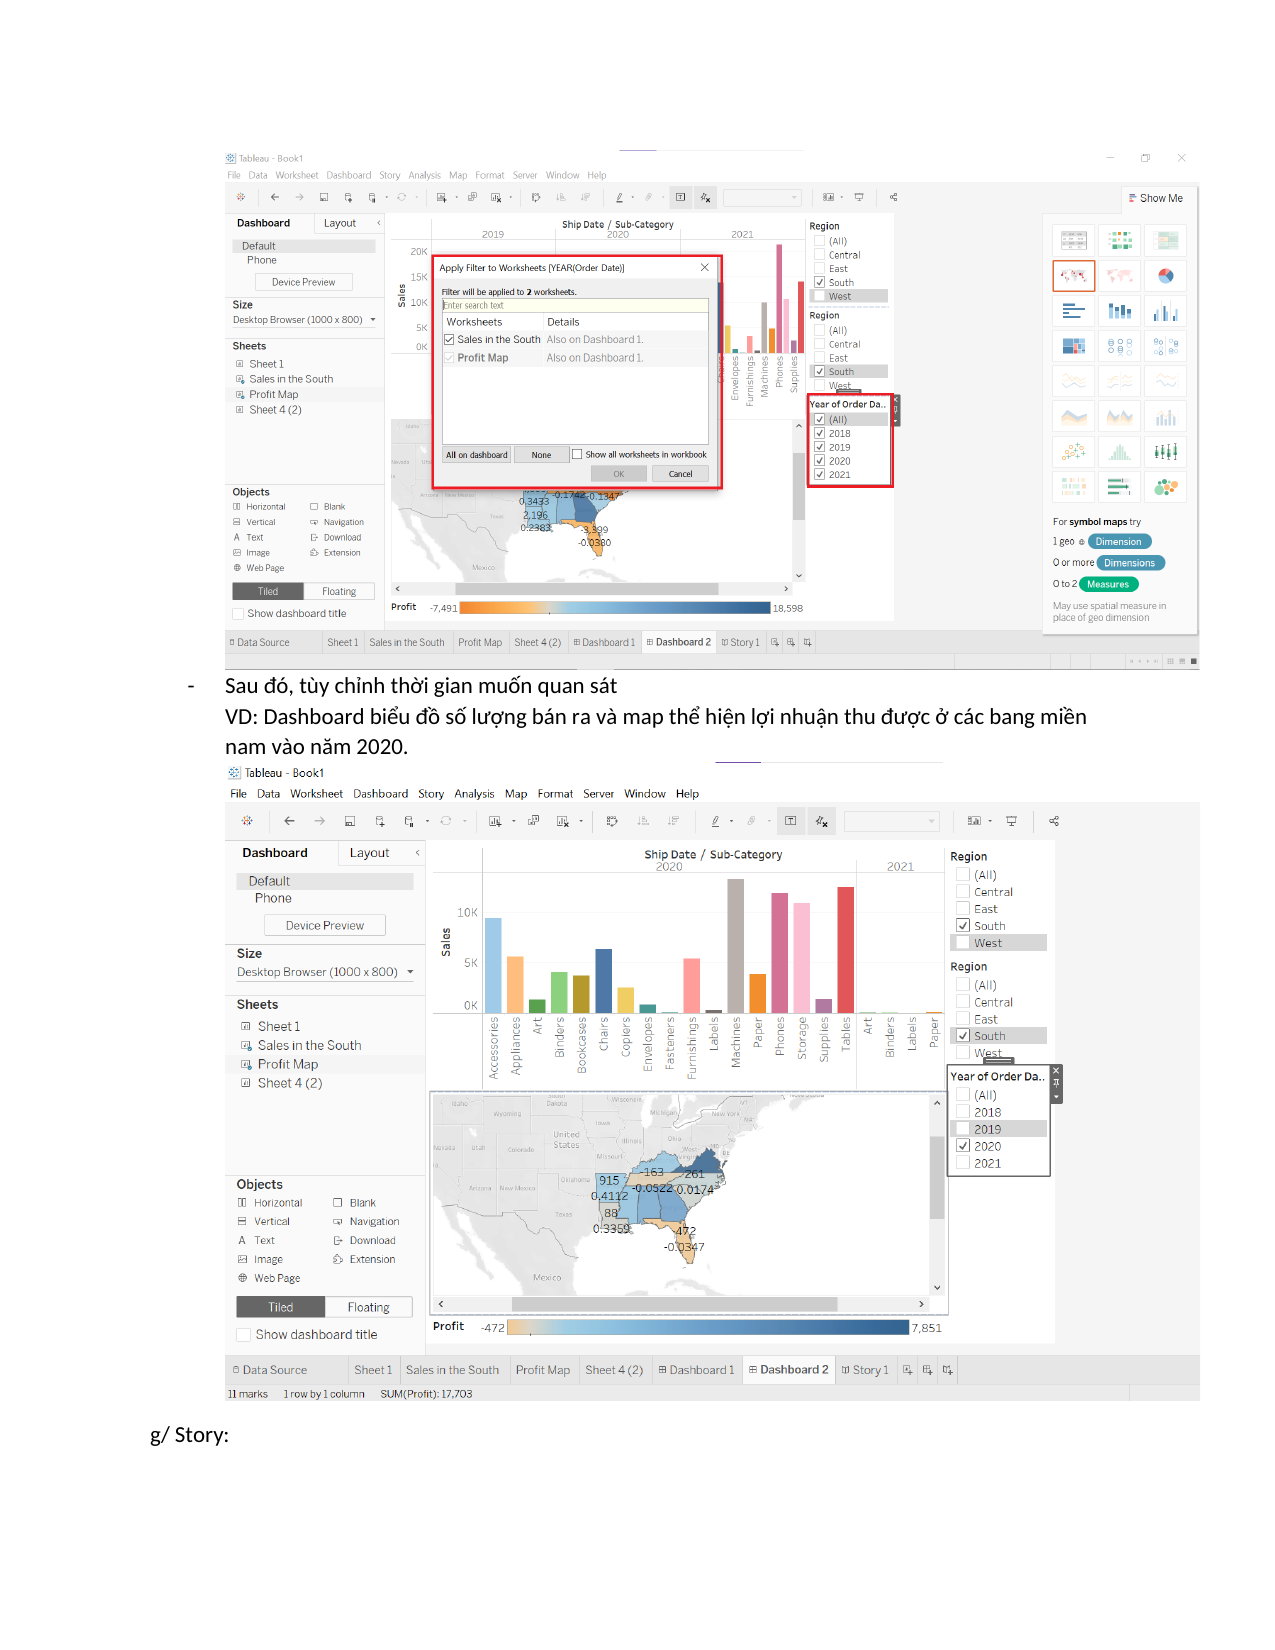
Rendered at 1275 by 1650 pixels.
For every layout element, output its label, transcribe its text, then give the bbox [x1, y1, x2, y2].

list VD: Dashboard biểu đồ số lượng bán ra và map thể hiện lợi nhuận thu được ở các bang miền nam vào năm 2020. [225, 702, 1125, 760]
text g/ Story: [150, 1420, 1125, 1448]
picture [225, 150, 1200, 670]
list Sau đó, tùy chỉnh thời gian muốn quan sát [187, 672, 1125, 700]
picture [225, 762, 1200, 1401]
